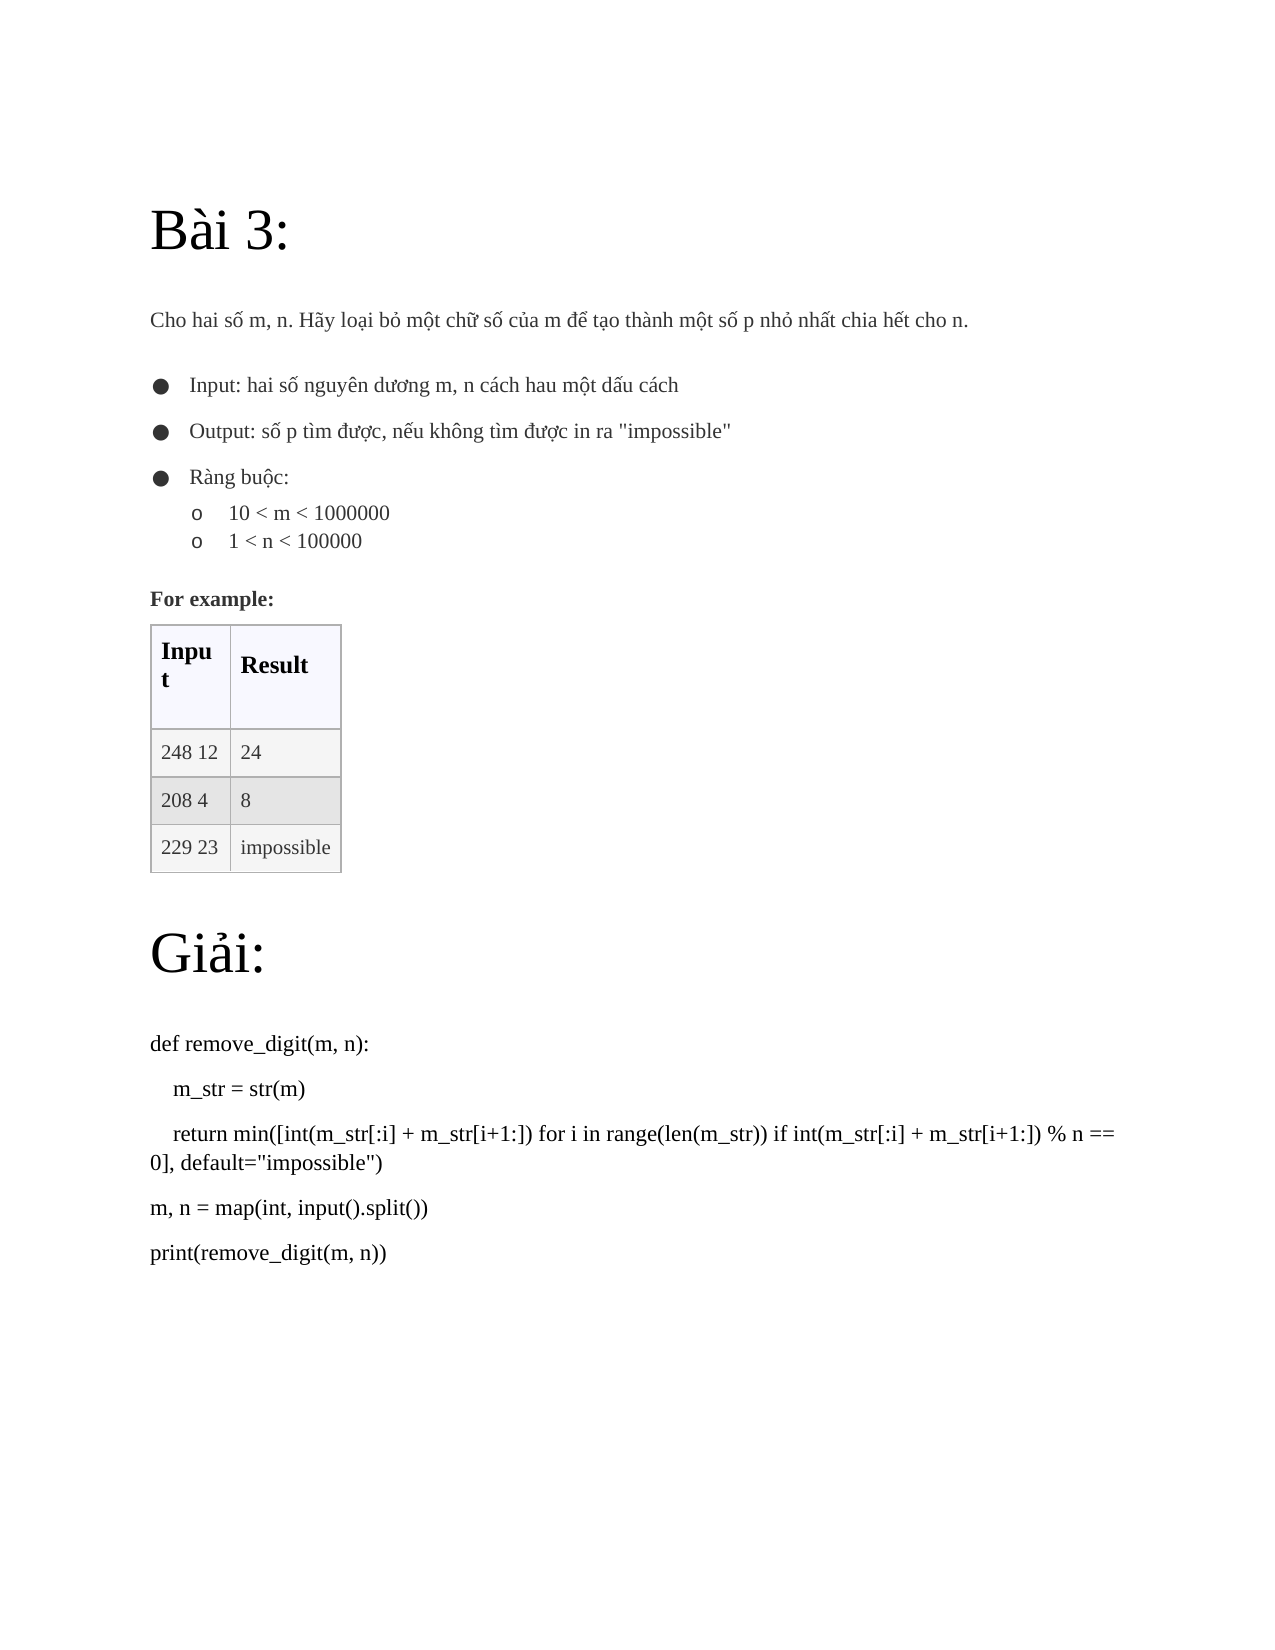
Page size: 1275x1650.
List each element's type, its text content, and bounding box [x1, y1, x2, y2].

text print(remove_digit(m, n)) [150, 1239, 1125, 1265]
table_cell 24 [231, 730, 340, 776]
title Giải: [150, 918, 1125, 985]
text def remove_digit(m, n): [150, 1030, 1125, 1057]
list 1 < n < 100000 [191, 528, 1125, 555]
text return min([int(m_str[:i] + m_str[i+1:]) for i in range(len(m_str)) if int(m_str[:i] + m_str[i+1:]) % n == 0], default="impossible") [150, 1120, 1125, 1175]
table_cell impossible [231, 825, 340, 871]
table_cell 248 12 [152, 730, 230, 776]
table_cell 229 23 [152, 825, 230, 871]
title Bài 3: [150, 195, 1125, 262]
text m_str = str(m) [150, 1075, 1125, 1102]
table_cell 208 4 [152, 778, 230, 824]
list 10 < m < 1000000 [191, 500, 1125, 526]
text For example: [150, 586, 1125, 612]
text Cho hai số m, n. Hãy loại bỏ một chữ số của m để tạo thành một số p nhỏ nhất chia hết cho n. [150, 307, 1125, 332]
list Ràng buộc: [152, 454, 1125, 496]
text m, n = map(int, input().split()) [150, 1194, 1125, 1220]
table_header Result [231, 626, 340, 728]
list Output: số p tìm được, nếu không tìm được in ra "impossible" [152, 408, 1125, 450]
table_header Input [152, 626, 230, 728]
table_cell 8 [231, 778, 340, 824]
list Input: hai số nguyên dương m, n cách hau một dấu cách [152, 362, 1125, 404]
